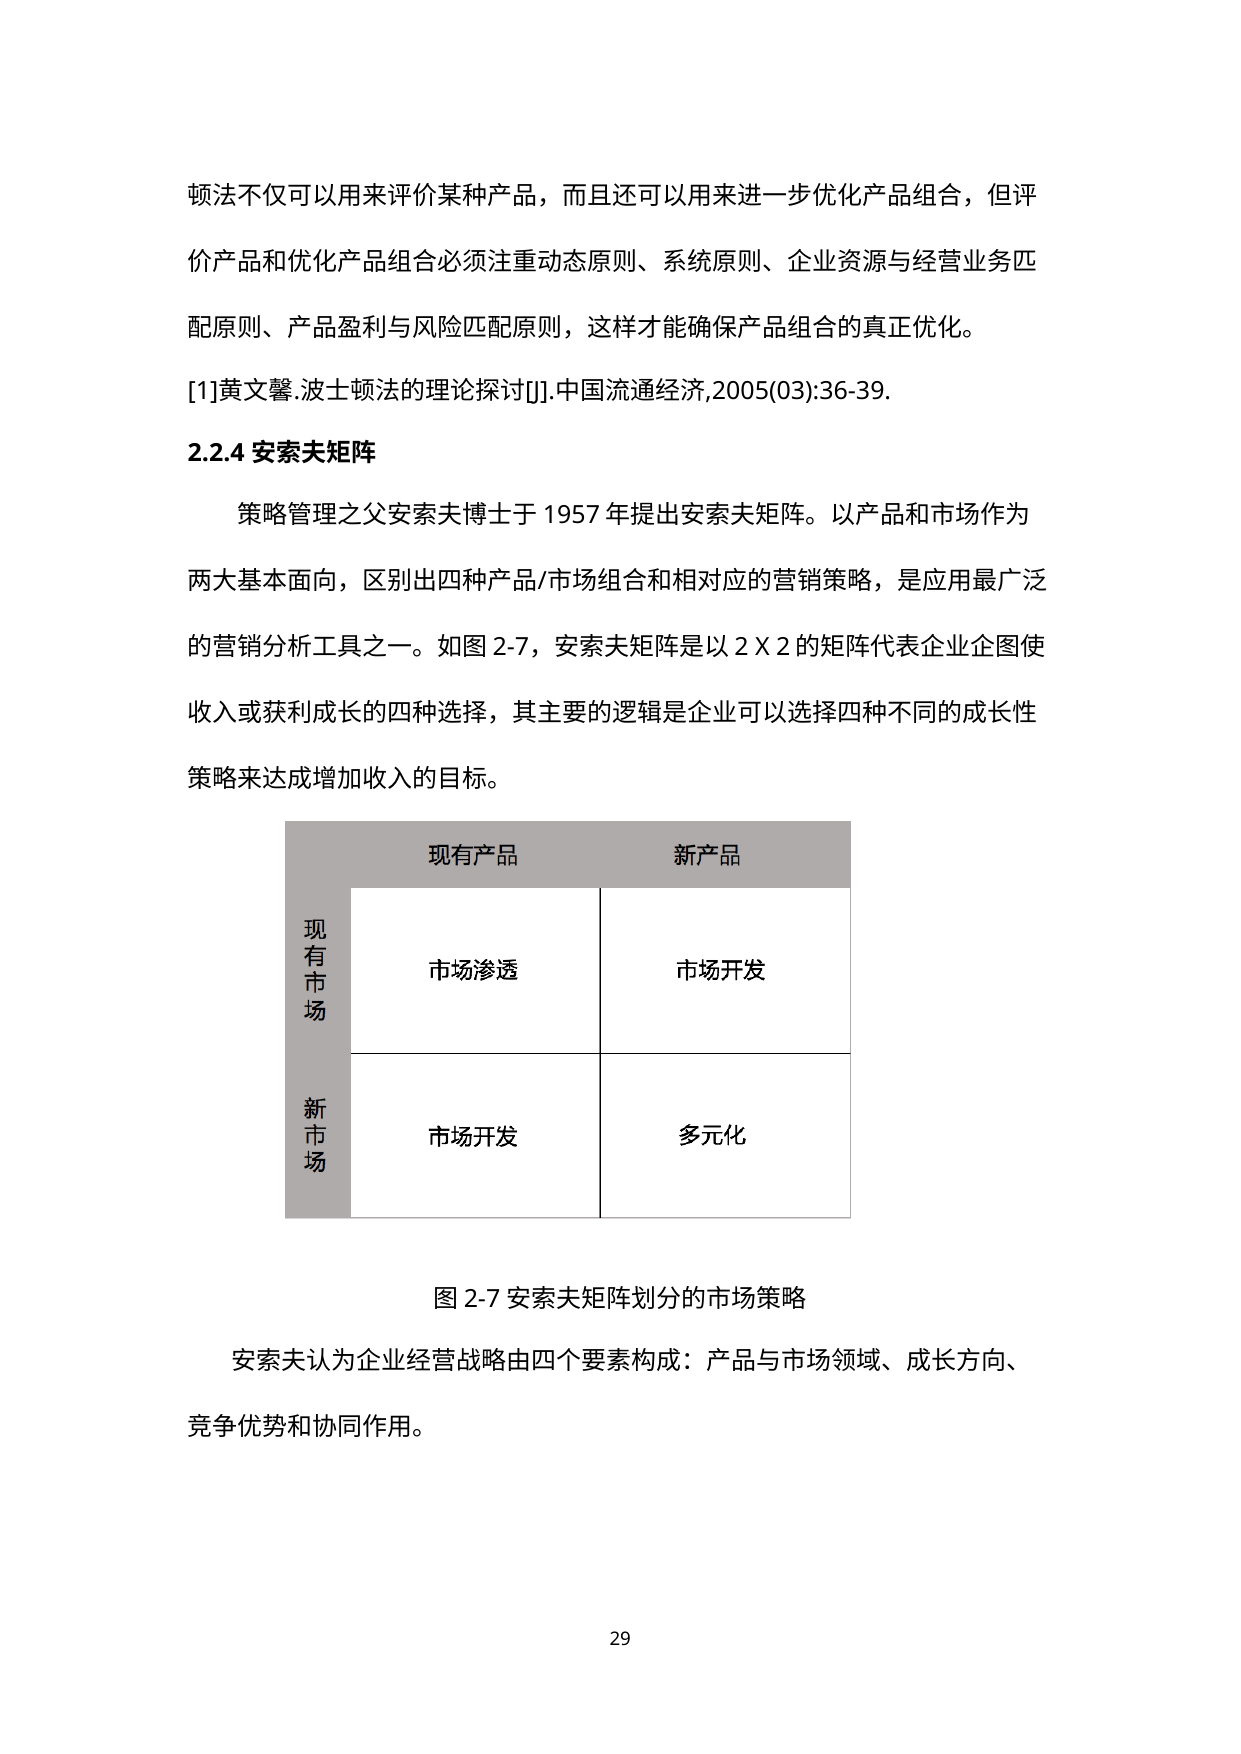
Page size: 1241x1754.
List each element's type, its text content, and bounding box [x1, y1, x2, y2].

text [1]黄文馨.波士顿法的理论探讨[J].中国流通经济,2005(03):36-39. [187, 366, 1053, 410]
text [187, 172, 1053, 348]
picture [276, 817, 861, 1226]
text 策略管理之父安索夫博士于1957年提出安索夫矩阵。以产品和市场作为两大基本面向，区别出四种产品/市场组合和相对应的营销策略，是应用最广泛的营销分析工具之一。如图2-7，安索夫矩阵是以2 X 2的矩阵代表企业企图使收入或获利成长的四种选择，其主要的逻辑是企业可以选择四种不同的成长性策略来达成增加收入的目标。 [187, 491, 1053, 799]
text 2.2.4 安索夫矩阵 [187, 428, 1053, 472]
text 安索夫认为企业经营战略由四个要素构成：产品与市场领域、成长方向、竞争优势和协同作用。 [187, 1337, 1053, 1447]
text 图2-7 安索夫矩阵划分的市场策略 [187, 1274, 1053, 1319]
